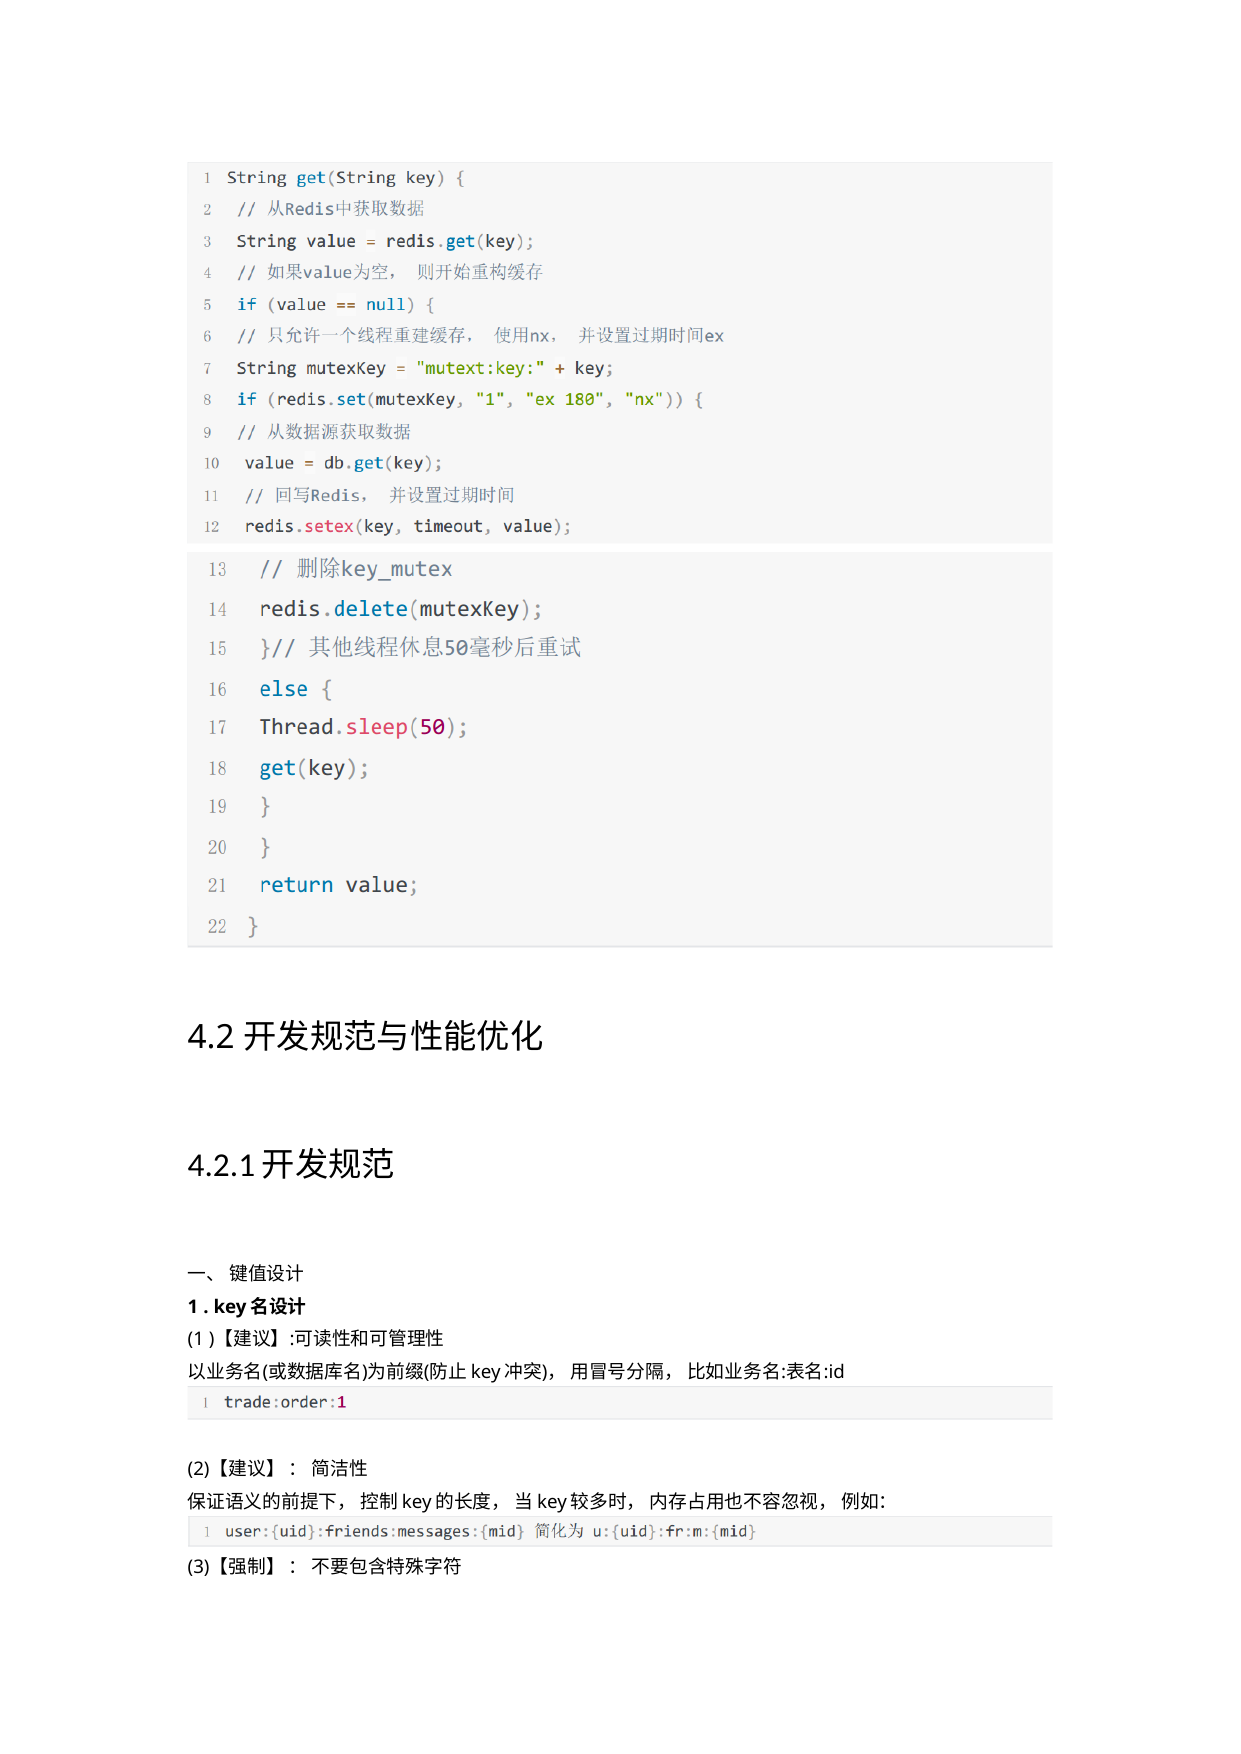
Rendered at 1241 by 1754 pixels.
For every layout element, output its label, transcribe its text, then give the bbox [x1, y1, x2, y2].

subtitle 4.2 开发规范与性能优化 [187, 1002, 1053, 1067]
subtitle 4.2.1开发规范 [187, 1129, 1053, 1194]
picture [187, 1386, 1053, 1420]
picture [187, 552, 1053, 950]
picture [187, 1516, 1053, 1547]
picture [187, 162, 1053, 544]
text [187, 1549, 1053, 1581]
text 一、 键值设计 1 . key名设计 (1 )【建议】:可读性和可管理性 以业务名(或数据库名)为前缀(防止key冲突)， 用冒号分隔， 比如业务名:表名:id [187, 1256, 1053, 1386]
text (2)【建议】 ： 简洁性 保证语义的前提下， 控制key的长度， 当key较多时， 内存占用也不容忽视， 例如： [187, 1451, 1053, 1516]
